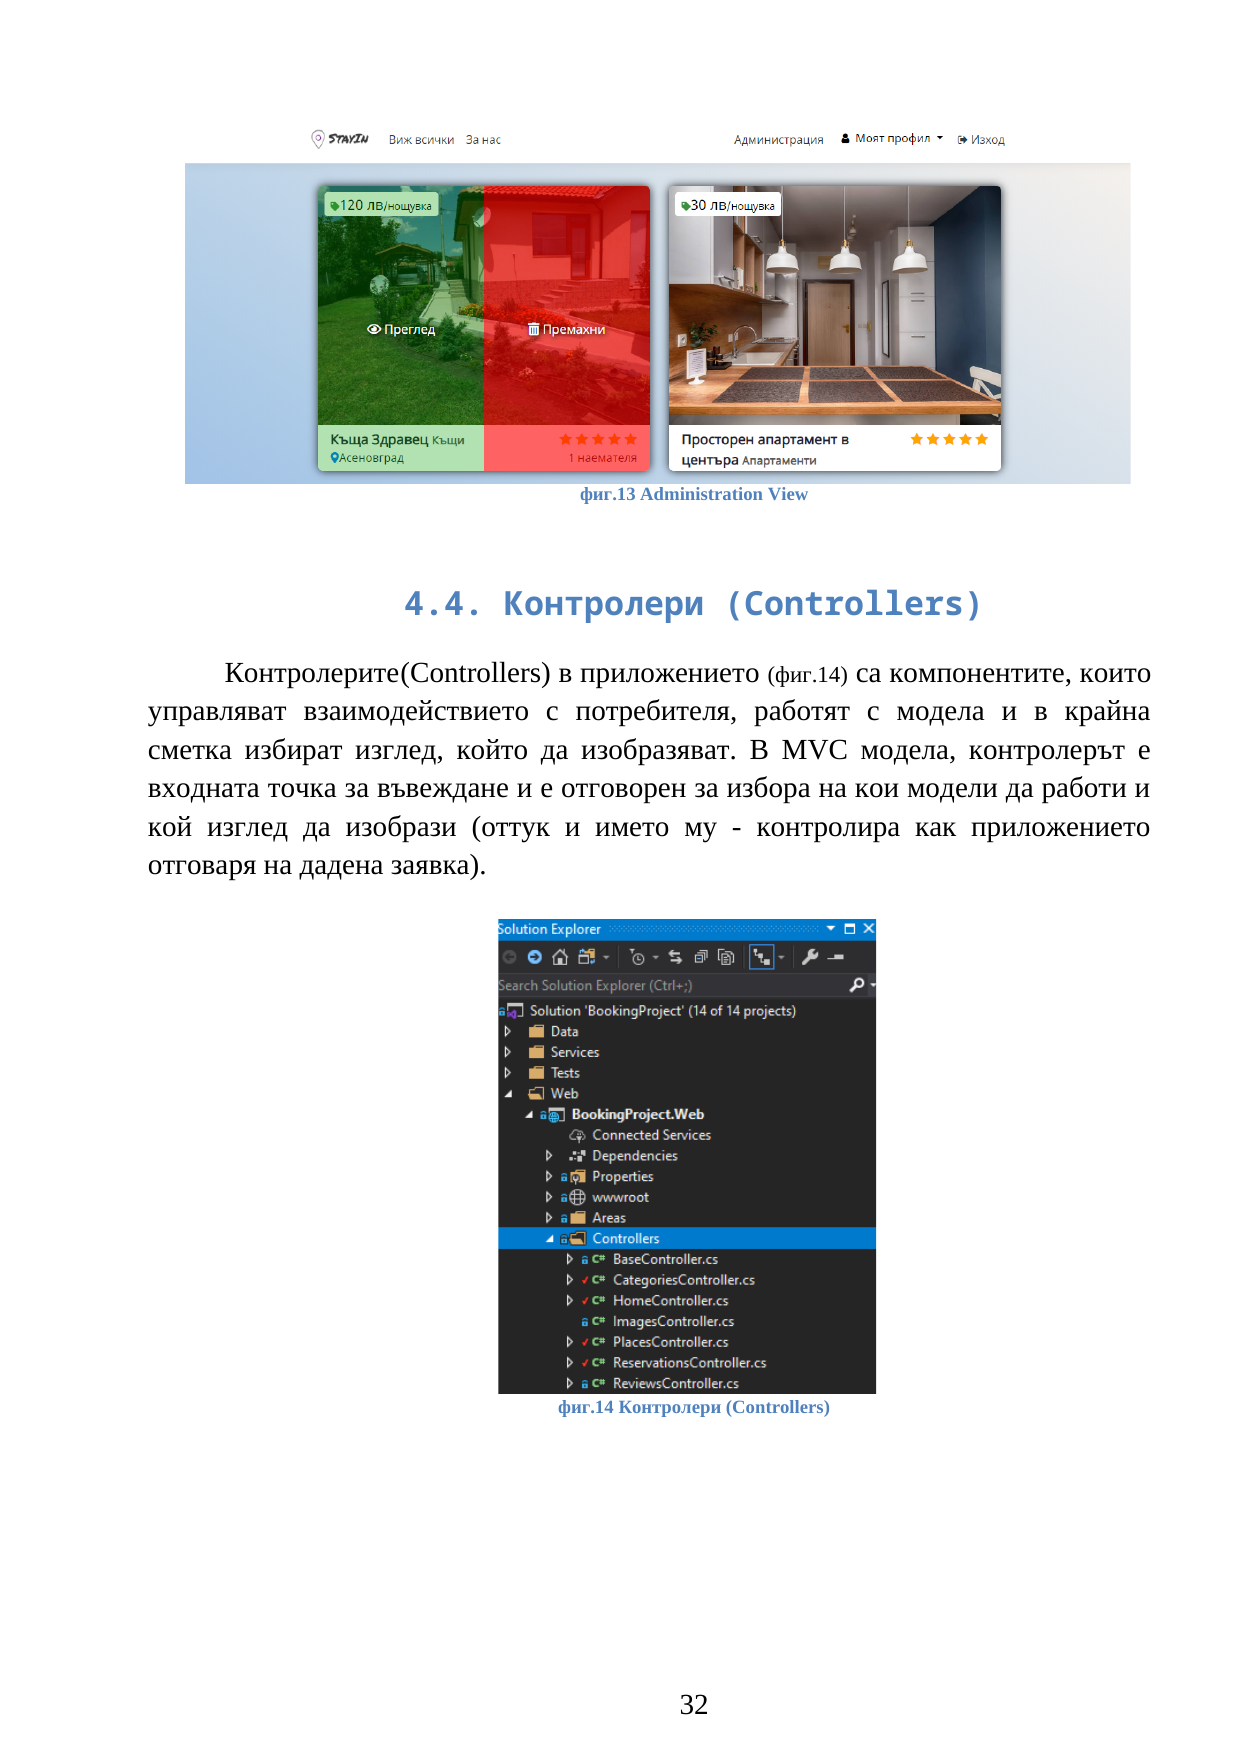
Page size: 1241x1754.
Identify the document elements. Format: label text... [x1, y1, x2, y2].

text фиг.13 Administration View [148, 483, 1152, 505]
subtitle 4.4. Контролери (Controllers) [148, 580, 1152, 626]
text фиг.14 Контролери (Controllers) [148, 1396, 1152, 1418]
list Контролерите(Controllers) в приложението (фиг.14) са компонентите, които управляват взаимодействието с потребителя, работят с модела и в крайна сметка избират изглед, който да изобразяват. В MVC модела, контролерът е входната точка за въвеждане и е отговорен за избора на кои модели да работи и кой изглед да изобрази (оттук и името му - контролира как приложението отговаря на дадена заявка). [148, 655, 1152, 881]
picture [498, 919, 877, 1394]
picture [185, 118, 1131, 484]
